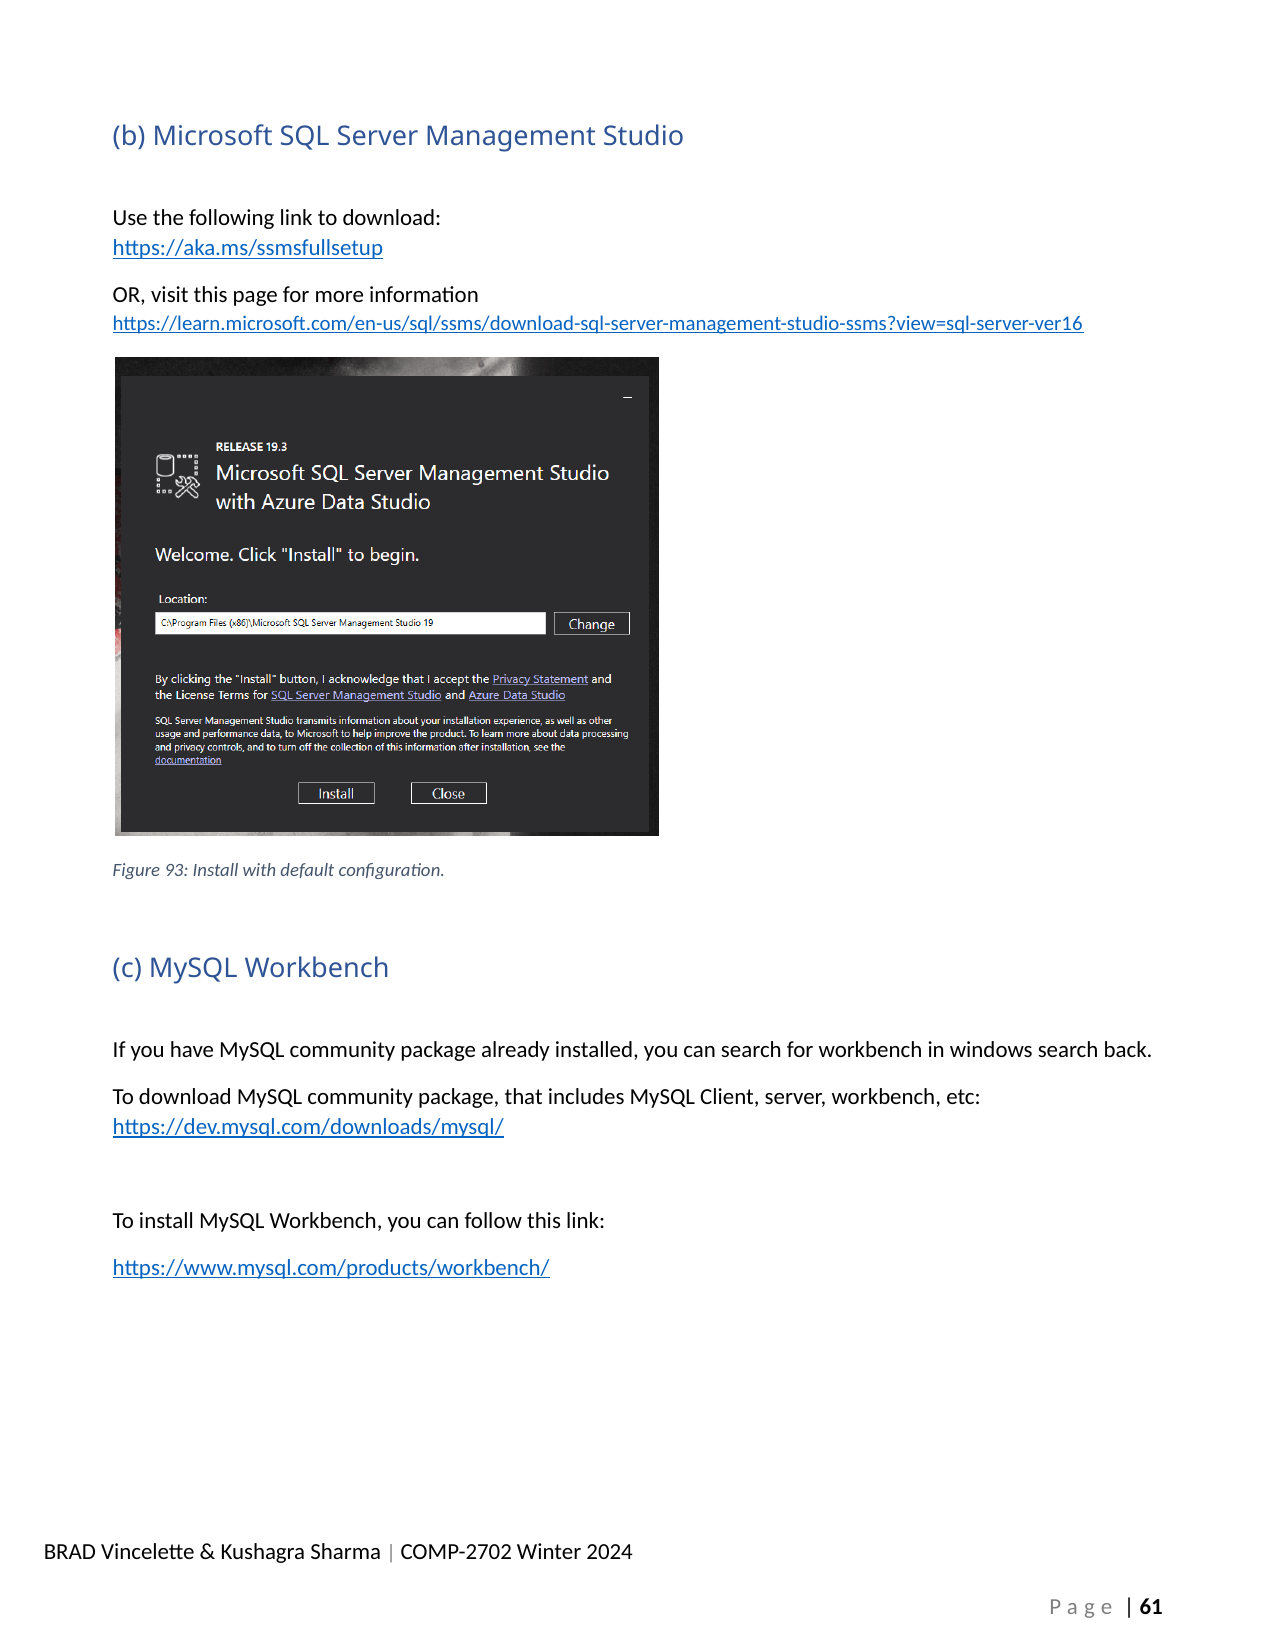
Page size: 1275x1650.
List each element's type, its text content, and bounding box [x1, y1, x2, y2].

text To install MySQL Workbench, you can follow this link: [112, 1206, 1162, 1234]
text OR, visit this page for more information https://learn.microsoft.com/en-us/sql/ssms/download-sql-server-management-studio-ssms?view=sql-server-ver16 [112, 280, 1162, 336]
text Figure 93: Install with default configuration. [112, 858, 1162, 881]
subtitle (c) MySQL Workbench [112, 948, 1162, 985]
picture [115, 357, 659, 836]
subtitle (b) Microsoft SQL Server Management Studio [112, 117, 1162, 153]
text Use the following link to download: https://aka.ms/ssmsfullsetup [112, 203, 1162, 262]
text https://www.mysql.com/products/workbench/ [112, 1253, 1162, 1281]
text If you have MySQL community package already installed, you can search for workbench in windows search back. [112, 1035, 1162, 1063]
text To download MySQL community package, that includes MySQL Client, server, workbench, etc: https://dev.mysql.com/downloads/mysql/ [112, 1082, 1162, 1140]
